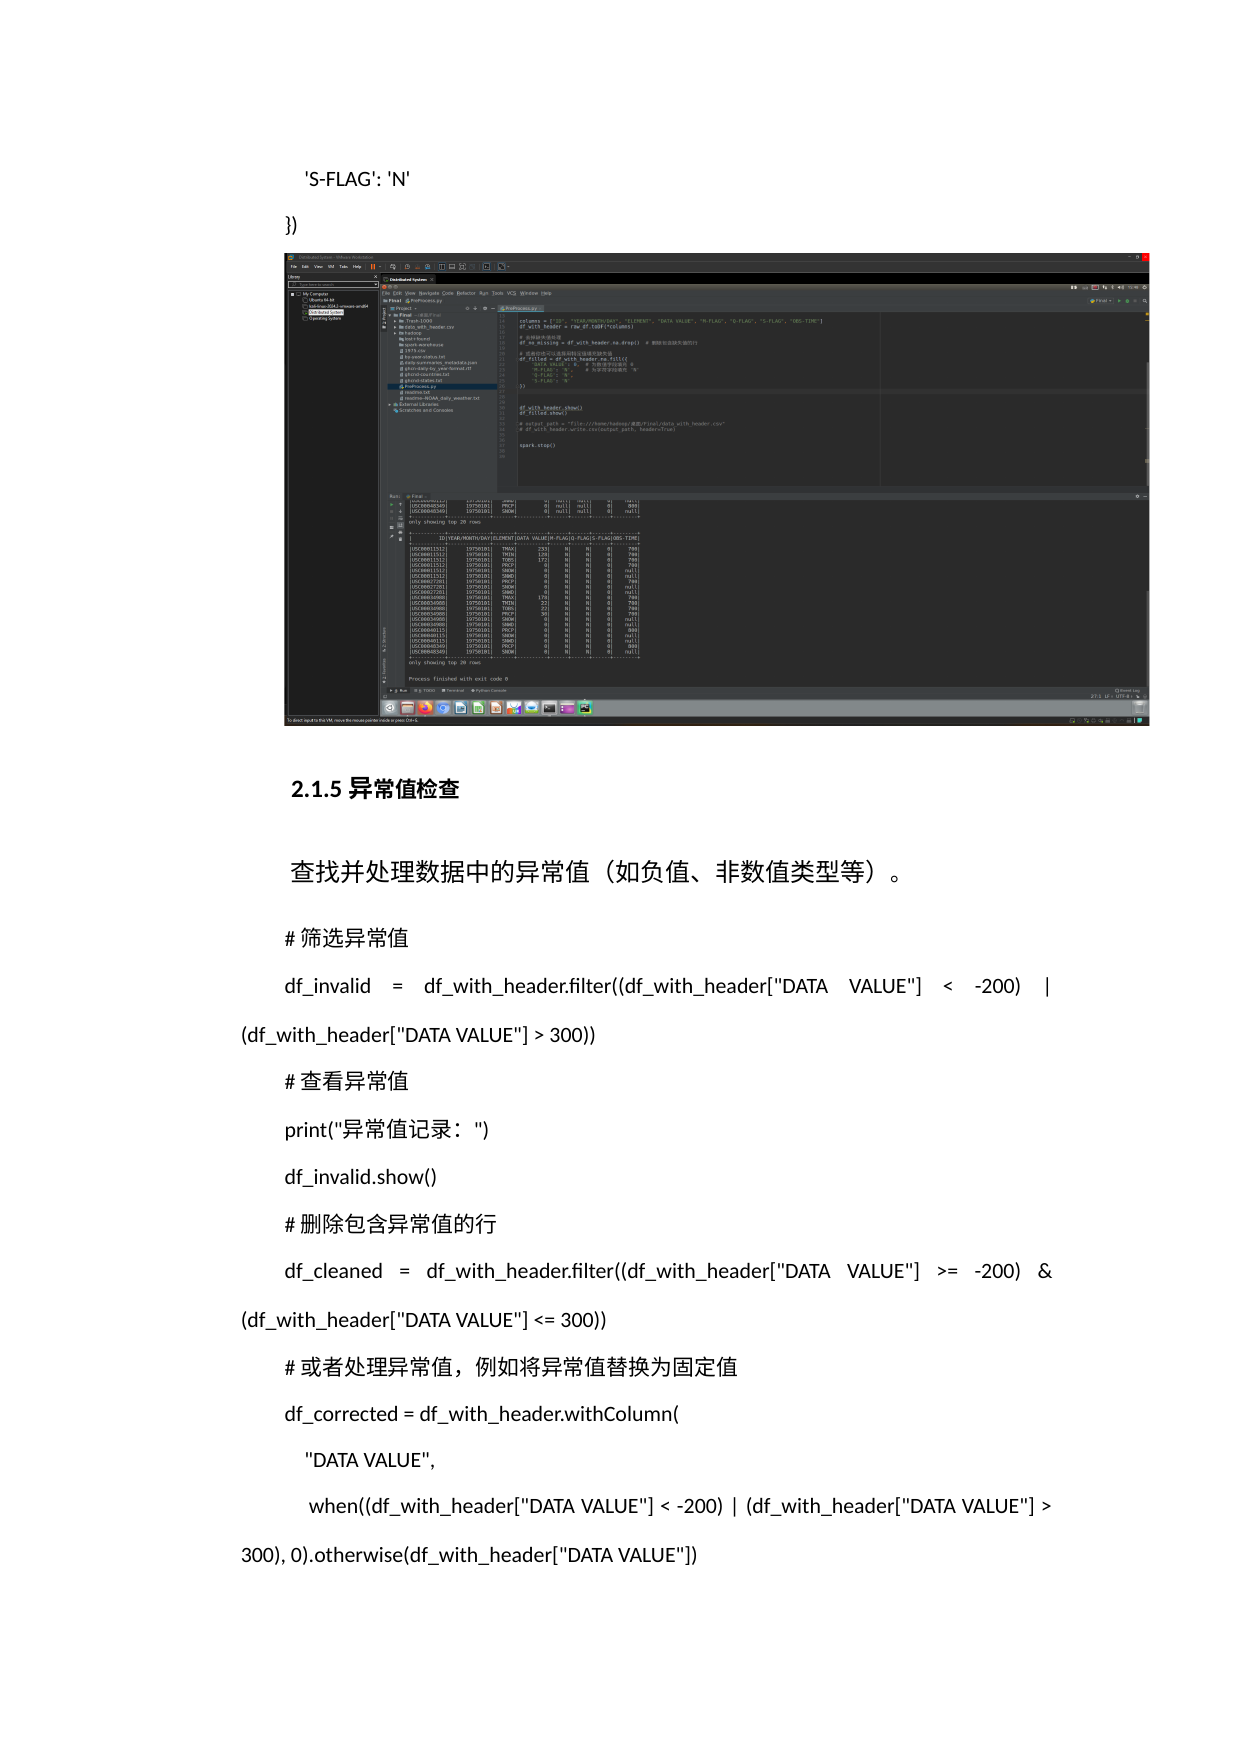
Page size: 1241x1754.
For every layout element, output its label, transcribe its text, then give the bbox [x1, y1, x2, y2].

list 'S-FLAG': 'N' [241, 162, 1053, 194]
list df_invalid.show() [241, 1160, 1053, 1193]
list # 删除包含异常值的行 [241, 1206, 1053, 1239]
list print("异常值记录：") [241, 1112, 1053, 1144]
list }) [241, 208, 1053, 240]
picture [284, 253, 1150, 726]
list "DATA VALUE", [241, 1443, 1053, 1476]
list 2.1.5 异常值检查 [241, 754, 1053, 819]
list df_invalid = df_with_header.filter((df_with_header["DATA VALUE"] < -200) | (df_with_header["DATA VALUE"] > 300)) [241, 969, 1053, 1050]
list # 查看异常值 [241, 1064, 1053, 1096]
list # 或者处理异常值，例如将异常值替换为固定值 [241, 1349, 1053, 1382]
list # 筛选异常值 [241, 921, 1053, 953]
list 查找并处理数据中的异常值（如负值、非数值类型等）。 [241, 838, 1053, 903]
list df_cleaned = df_with_header.filter((df_with_header["DATA VALUE"] >= -200) & (df_with_header["DATA VALUE"] <= 300)) [241, 1254, 1053, 1336]
list when((df_with_header["DATA VALUE"] < -200) | (df_with_header["DATA VALUE"] > 300), 0).otherwise(df_with_header["DATA VALUE"]) [241, 1489, 1053, 1570]
list df_corrected = df_with_header.withColumn( [241, 1397, 1053, 1430]
